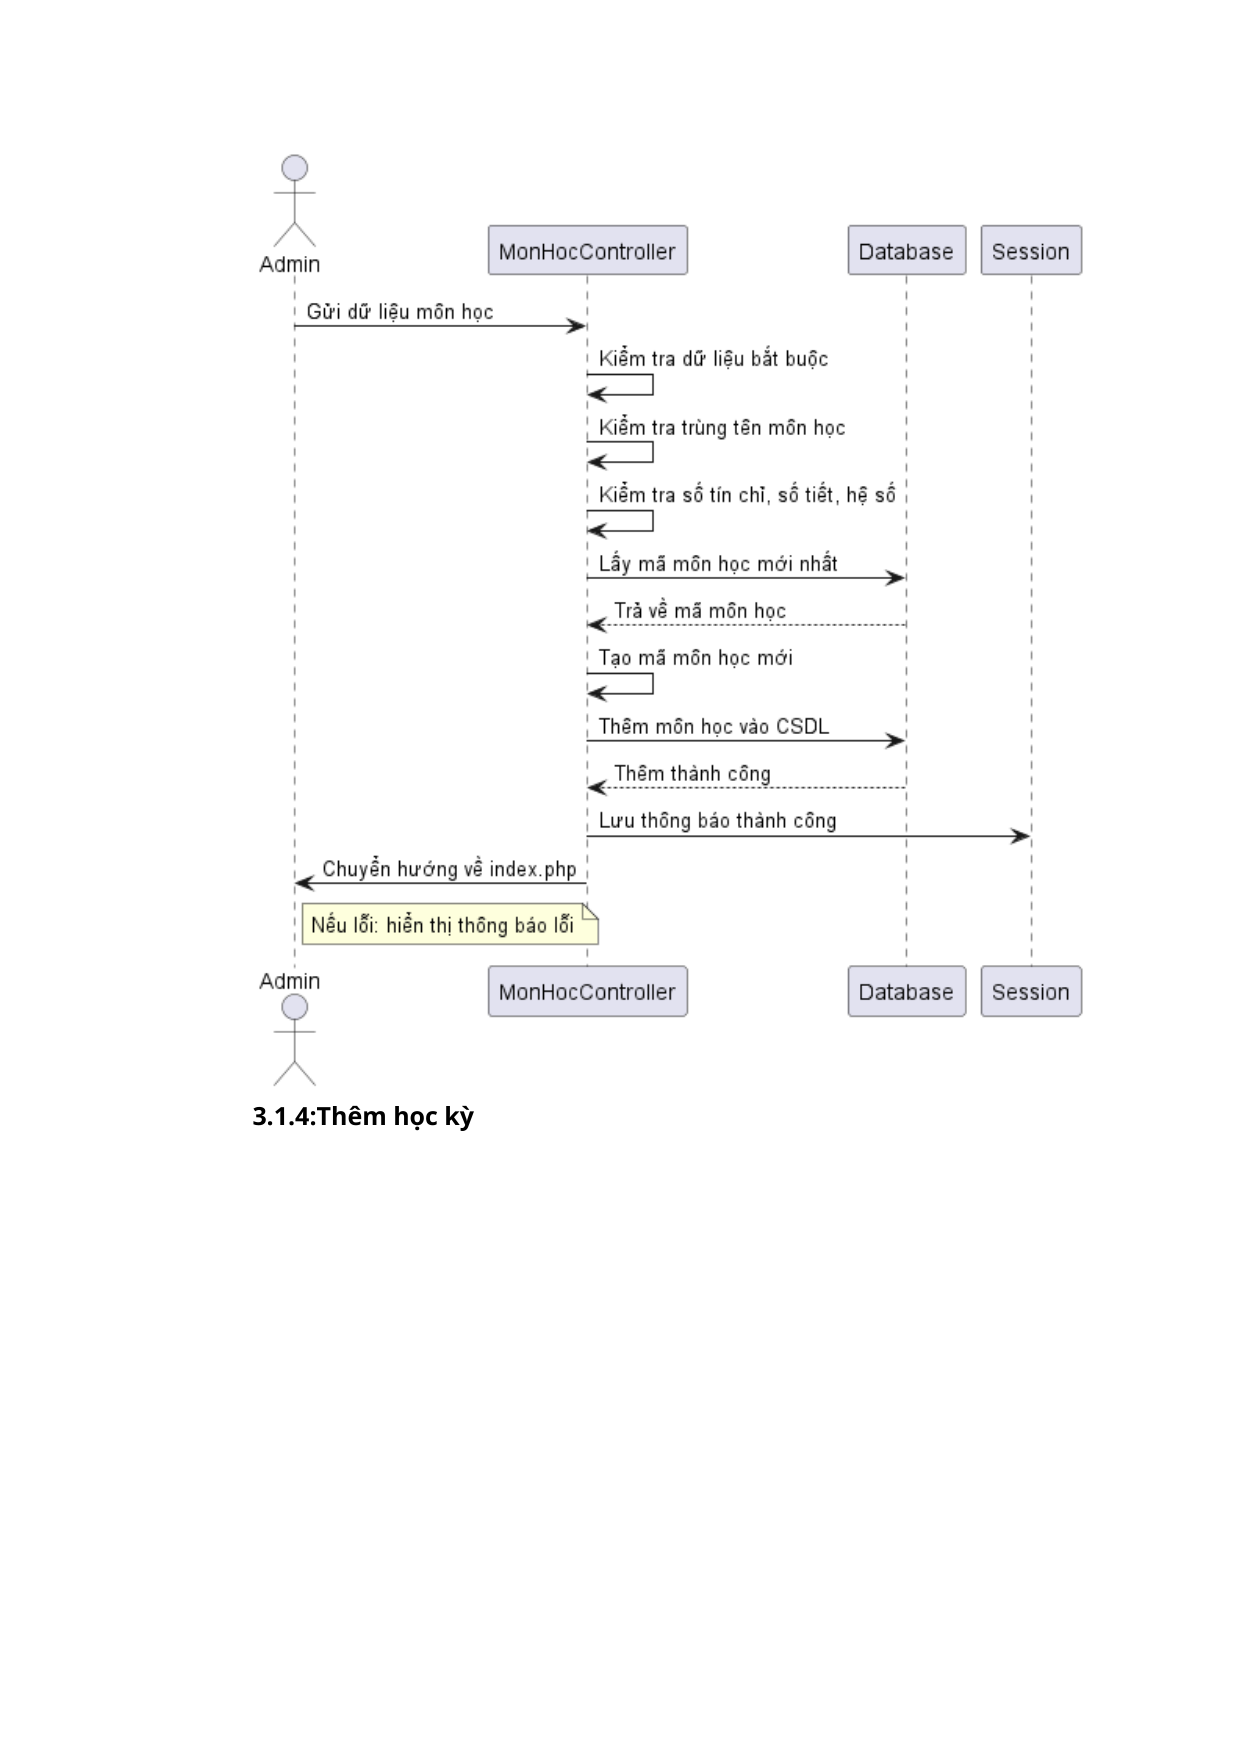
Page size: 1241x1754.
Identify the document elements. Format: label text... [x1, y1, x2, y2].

picture [252, 147, 1089, 1094]
list 3.1.4:Thêm học kỳ [252, 1098, 1092, 1132]
